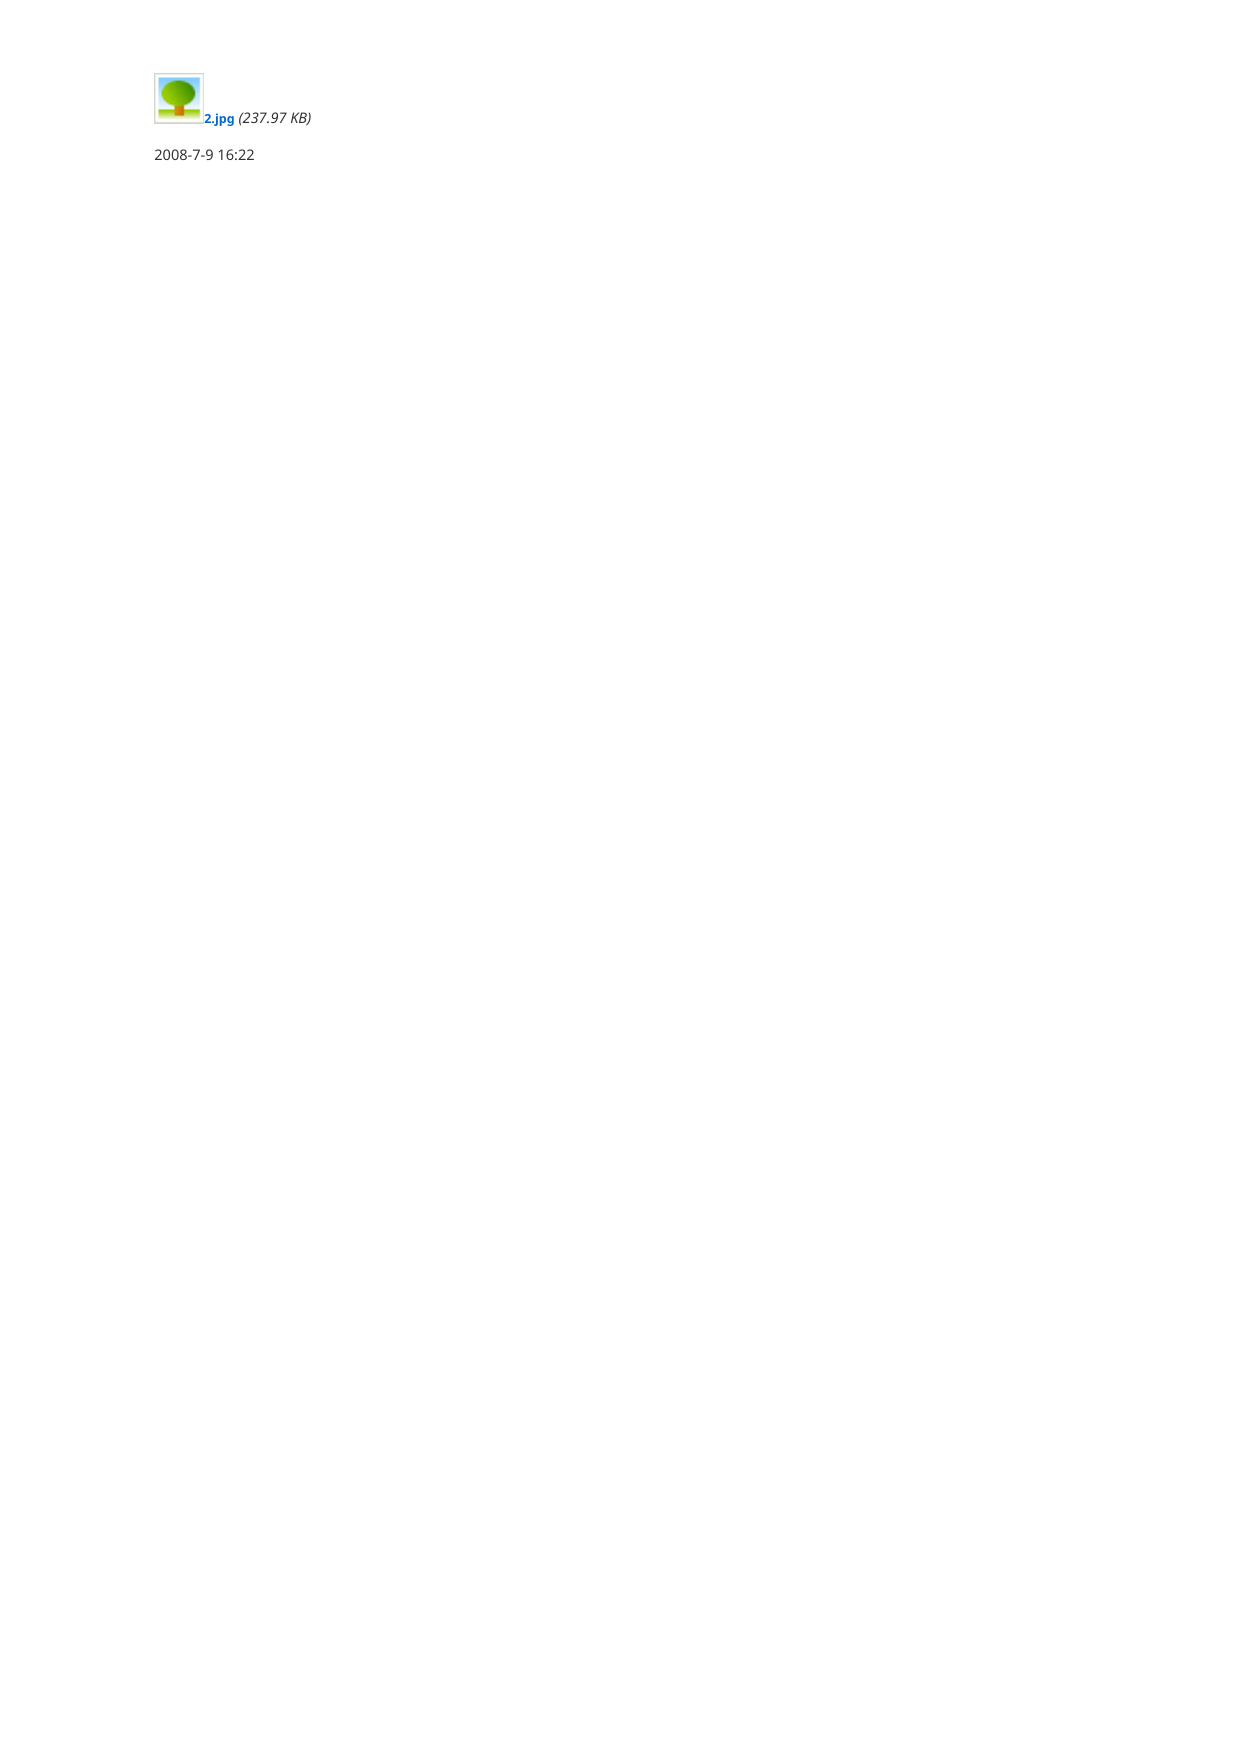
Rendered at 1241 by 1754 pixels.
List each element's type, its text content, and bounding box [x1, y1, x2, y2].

text 2008-7-9 16:22 [154, 138, 1181, 171]
picture [154, 73, 204, 124]
text 2.jpg (237.97 KB) [154, 73, 1181, 138]
